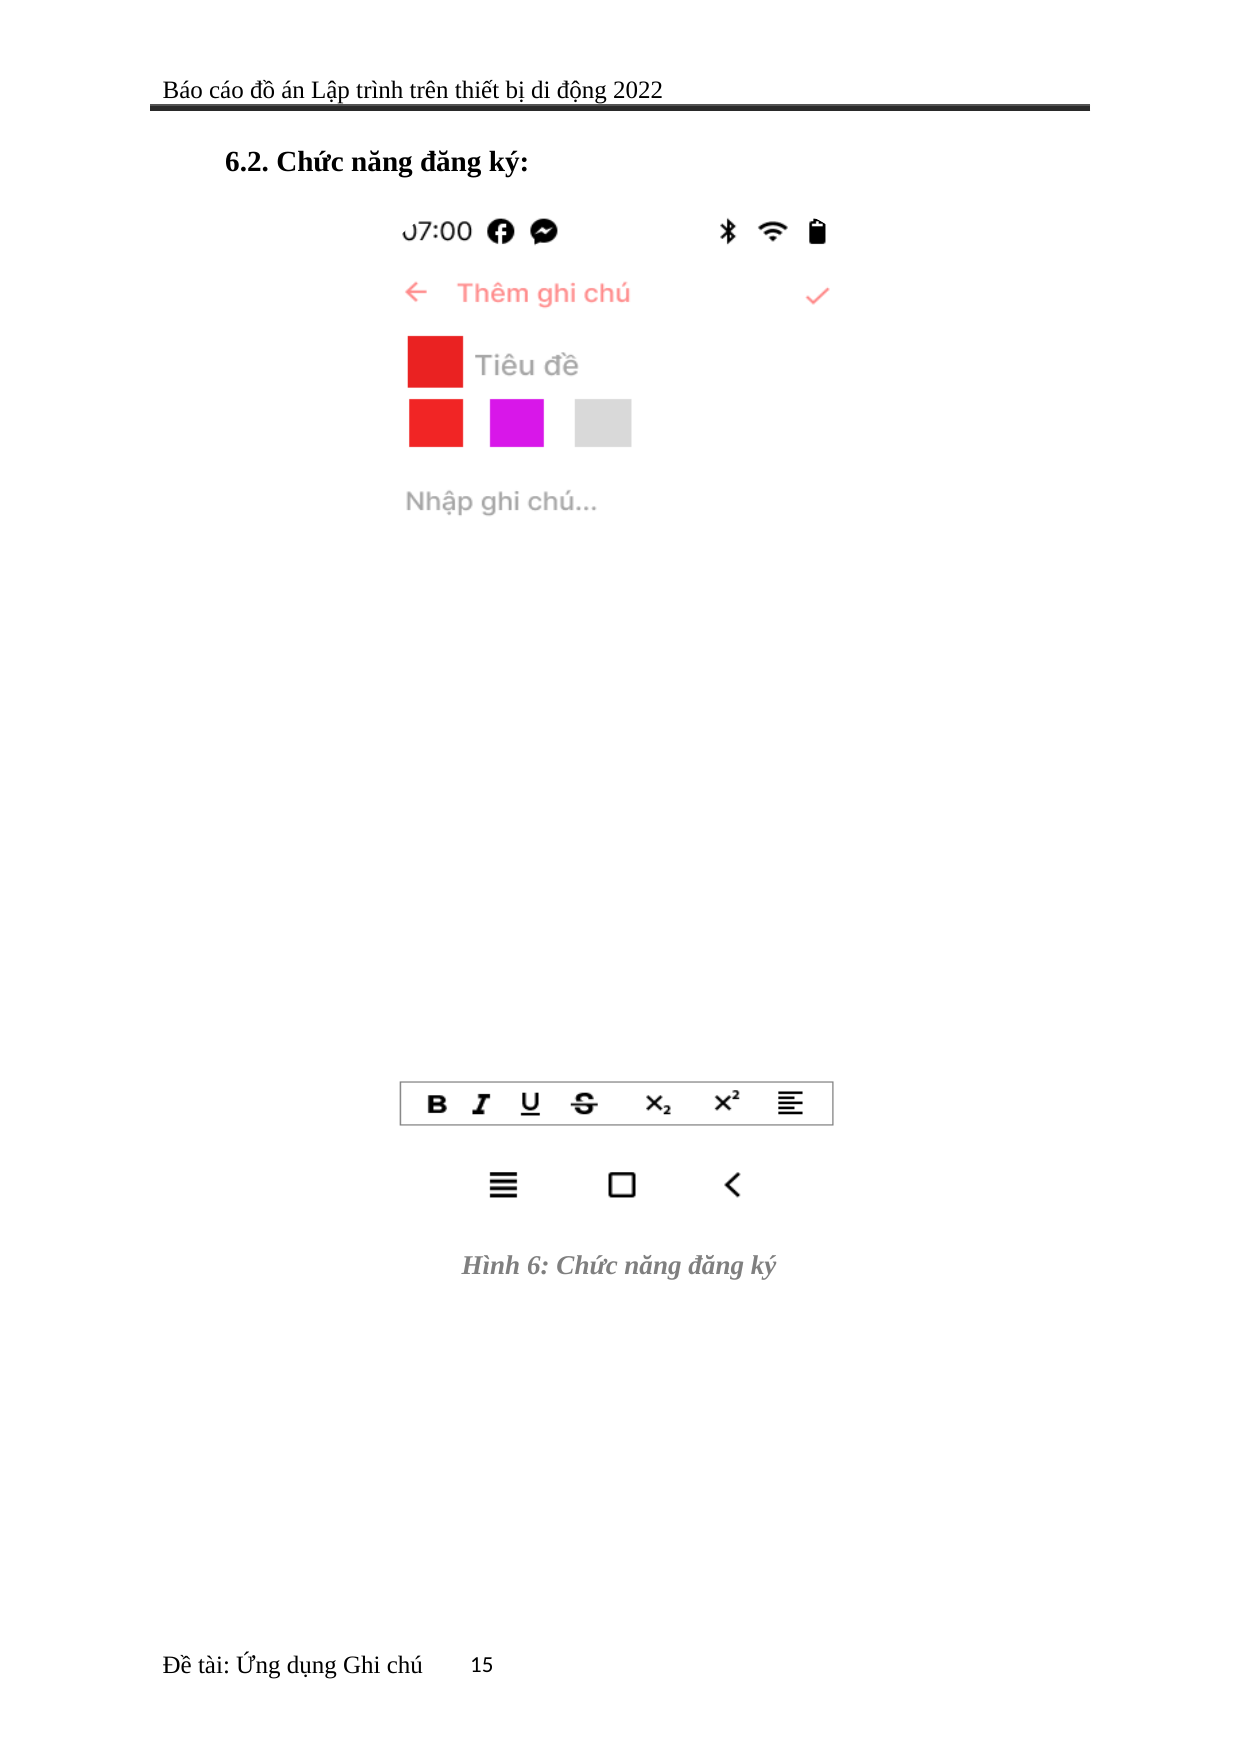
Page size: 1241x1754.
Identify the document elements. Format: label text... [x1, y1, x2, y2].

picture [377, 210, 862, 1219]
list Hình 6: Chức năng đăng ký [150, 1249, 1090, 1280]
list Chức năng đăng ký: [150, 144, 1090, 178]
